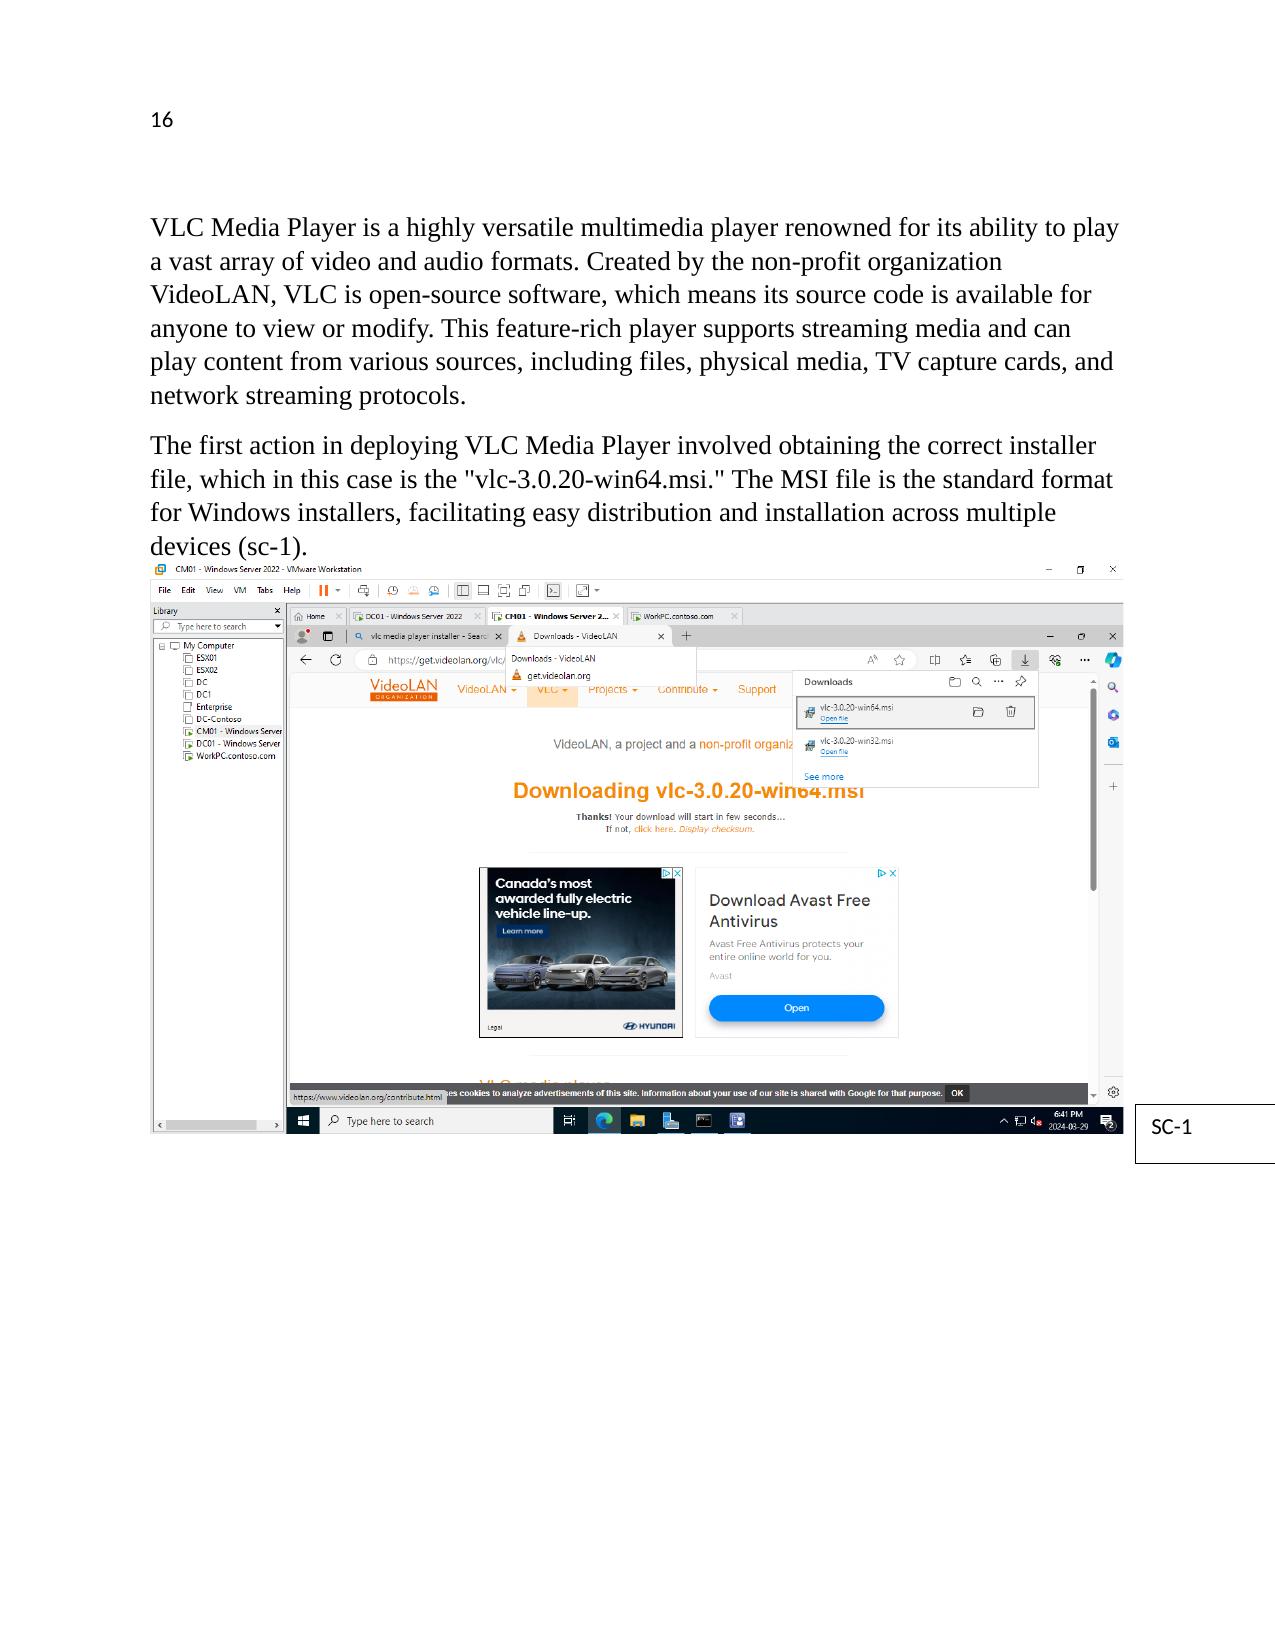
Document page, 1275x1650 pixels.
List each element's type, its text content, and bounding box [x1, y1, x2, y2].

text VLC Media Player is a highly versatile multimedia player renowned for its ability to play a vast array of video and audio formats. Created by the non-profit organization VideoLAN, VLC is open-source software, which means its source code is available for anyone to view or modify. This feature-rich player supports streaming media and can play content from various sources, including files, physical media, TV capture cards, and network streaming protocols. [150, 211, 1125, 410]
picture [150, 563, 1124, 1134]
